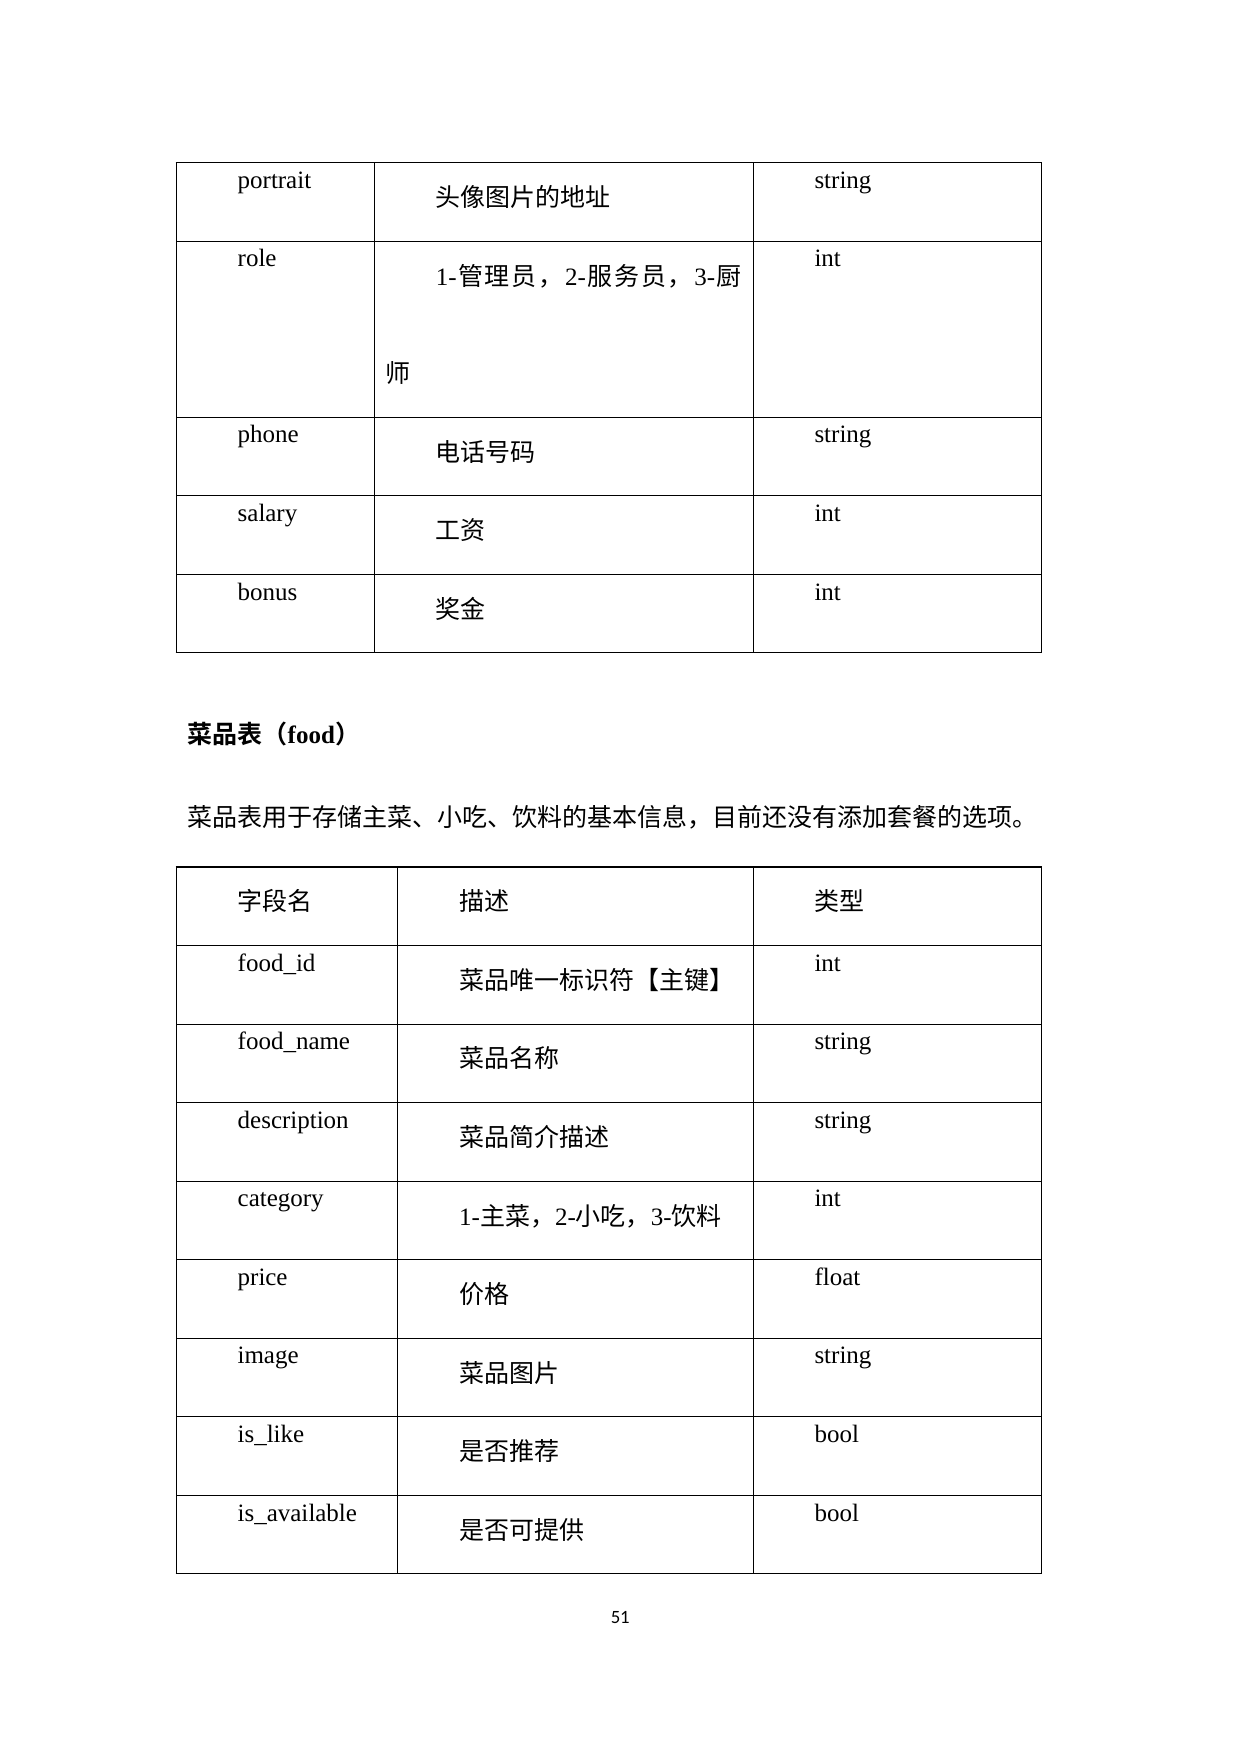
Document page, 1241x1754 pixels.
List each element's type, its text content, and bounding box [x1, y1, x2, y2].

table_cell string [754, 1339, 1041, 1416]
table_cell bool [754, 1496, 1041, 1573]
table_cell phone [177, 418, 374, 495]
table_cell 是否推荐 [398, 1417, 753, 1495]
table_cell 头像图片的地址 [375, 163, 753, 241]
table_header 类型 [754, 868, 1041, 945]
table_cell is_like [177, 1417, 397, 1495]
table_cell is_available [177, 1496, 397, 1573]
table_cell 电话号码 [375, 418, 753, 495]
table_cell image [177, 1339, 397, 1416]
table_cell 奖金 [375, 575, 753, 652]
table_cell bool [754, 1417, 1041, 1495]
table_cell 1-管理员，2-服务员，3-厨师 [375, 242, 753, 417]
table_cell price [177, 1260, 397, 1338]
table_cell int [754, 946, 1041, 1023]
table_cell 菜品名称 [398, 1025, 753, 1102]
table_cell float [754, 1260, 1041, 1338]
text 菜品表用于存储主菜、小吃、饮料的基本信息，目前还没有添加套餐的选项。 [187, 783, 1053, 848]
table_cell int [754, 575, 1041, 652]
table_header 字段名 [177, 868, 397, 945]
table_cell int [754, 242, 1041, 417]
table_cell bonus [177, 575, 374, 652]
table_cell string [754, 1103, 1041, 1181]
table_cell salary [177, 496, 374, 574]
table_cell portrait [177, 163, 374, 241]
table_cell role [177, 242, 374, 417]
table_cell 菜品唯一标识符【主键】 [398, 946, 753, 1023]
table_cell string [754, 1025, 1041, 1102]
table_cell 价格 [398, 1260, 753, 1338]
table_cell 是否可提供 [398, 1496, 753, 1573]
table_cell int [754, 1182, 1041, 1259]
table_cell string [754, 418, 1041, 495]
table_cell 1-主菜，2-小吃，3-饮料 [398, 1182, 753, 1259]
table_cell int [754, 496, 1041, 574]
text 菜品表（food） [187, 700, 1053, 765]
table_cell description [177, 1103, 397, 1181]
table_cell 工资 [375, 496, 753, 574]
table_header 描述 [398, 868, 753, 945]
table_cell 菜品简介描述 [398, 1103, 753, 1181]
table_cell 菜品图片 [398, 1339, 753, 1416]
table_cell food_name [177, 1025, 397, 1102]
table_cell string [754, 163, 1041, 241]
table_cell category [177, 1182, 397, 1259]
table_cell food_id [177, 946, 397, 1023]
